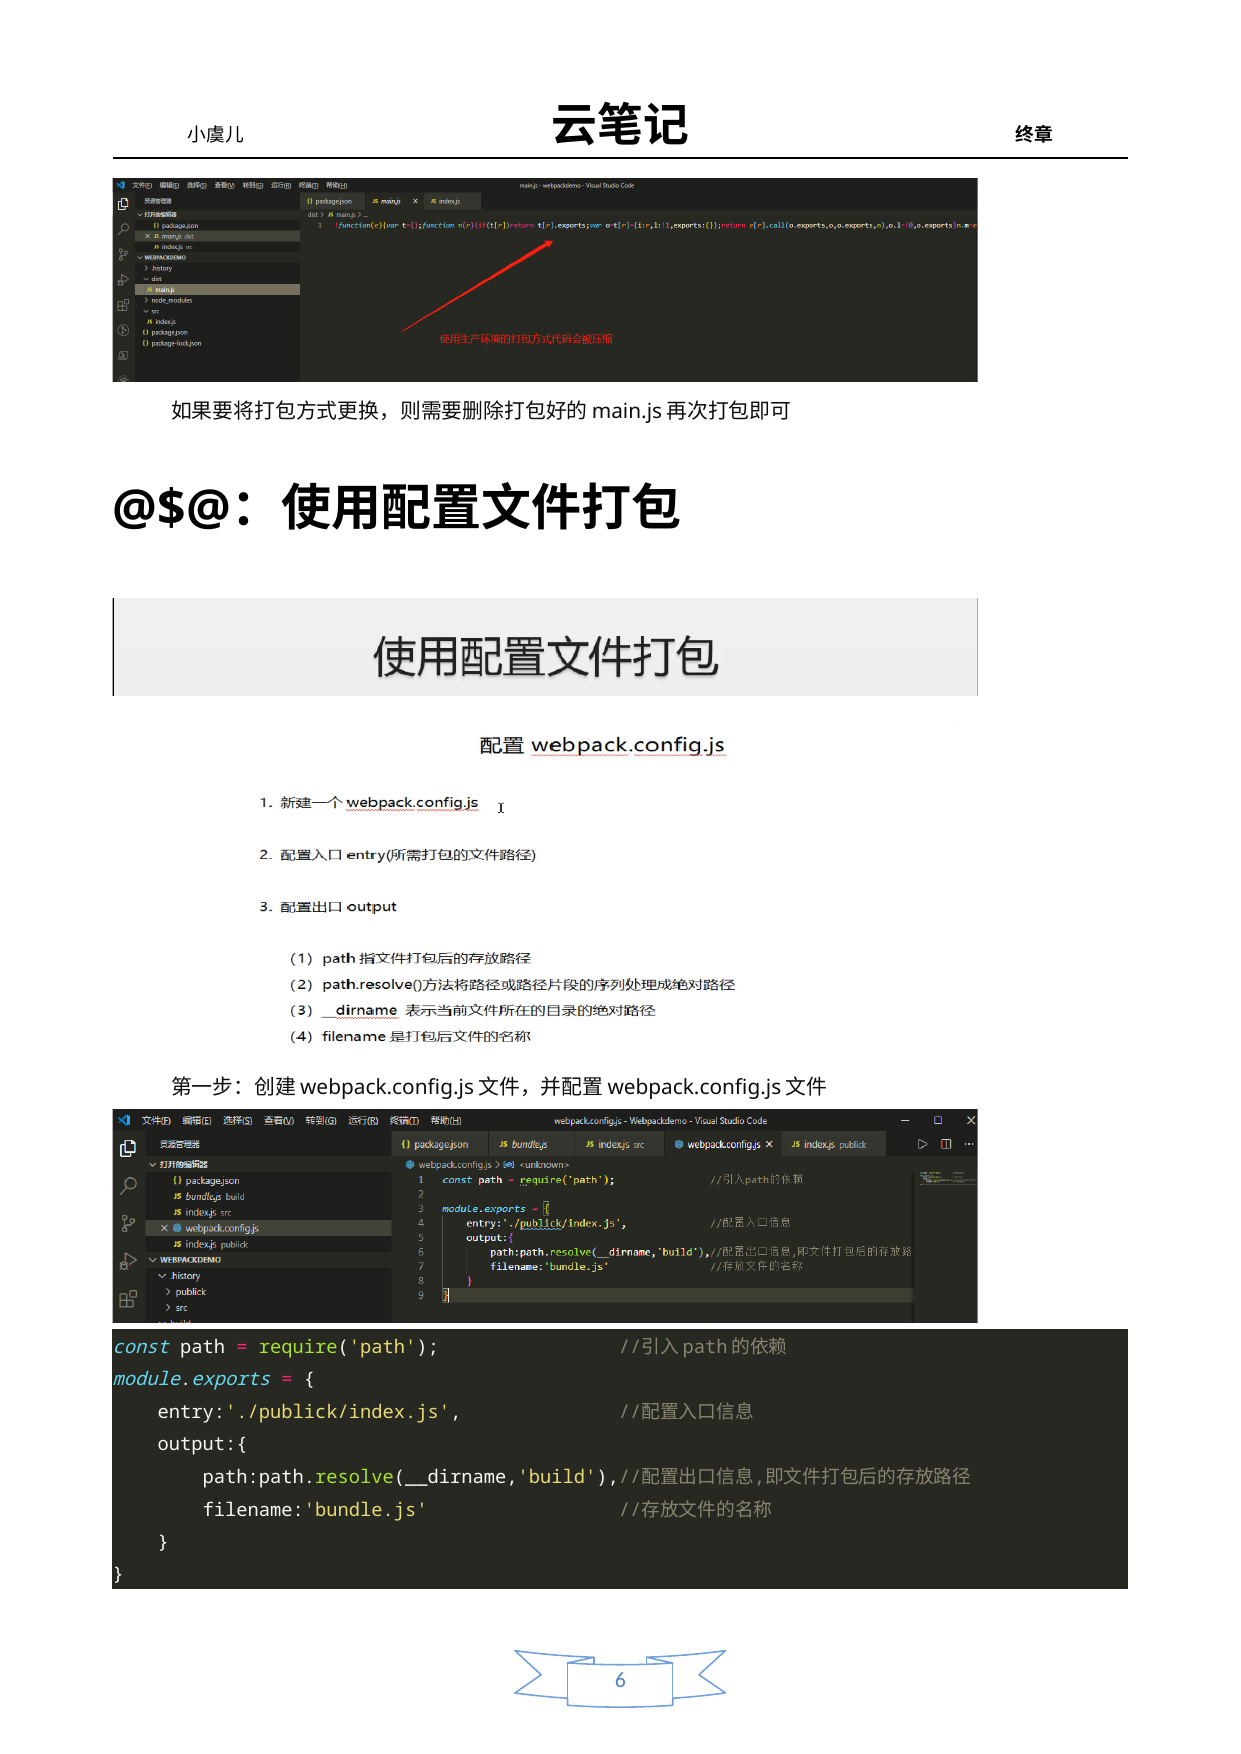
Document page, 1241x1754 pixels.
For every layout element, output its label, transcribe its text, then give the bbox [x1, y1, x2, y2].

text output:{ [112, 1427, 1128, 1459]
list 第一步：创建webpack.config.js文件，并配置webpack.config.js文件 [171, 1069, 1128, 1102]
text } [112, 1557, 1128, 1589]
list 如果要将打包方式更换，则需要删除打包好的main.js再次打包即可 [171, 394, 1128, 426]
text entry:'./publick/index.js', //配置入口信息 [112, 1394, 1128, 1427]
subtitle @$@：使用配置文件打包 [112, 455, 1128, 553]
text path:path.resolve(__dirname,'build'),//配置出口信息,即文件打包后的存放路径 [112, 1459, 1128, 1492]
picture [112, 178, 978, 382]
text const path = require('path'); //引入path的依赖 [112, 1329, 1128, 1362]
text } [112, 1524, 1128, 1557]
text filename:'bundle.js' //存放文件的名称 [112, 1492, 1128, 1524]
text module.exports = { [112, 1362, 1128, 1394]
picture [170, 725, 1037, 1056]
picture [112, 598, 978, 696]
picture [112, 1109, 978, 1323]
